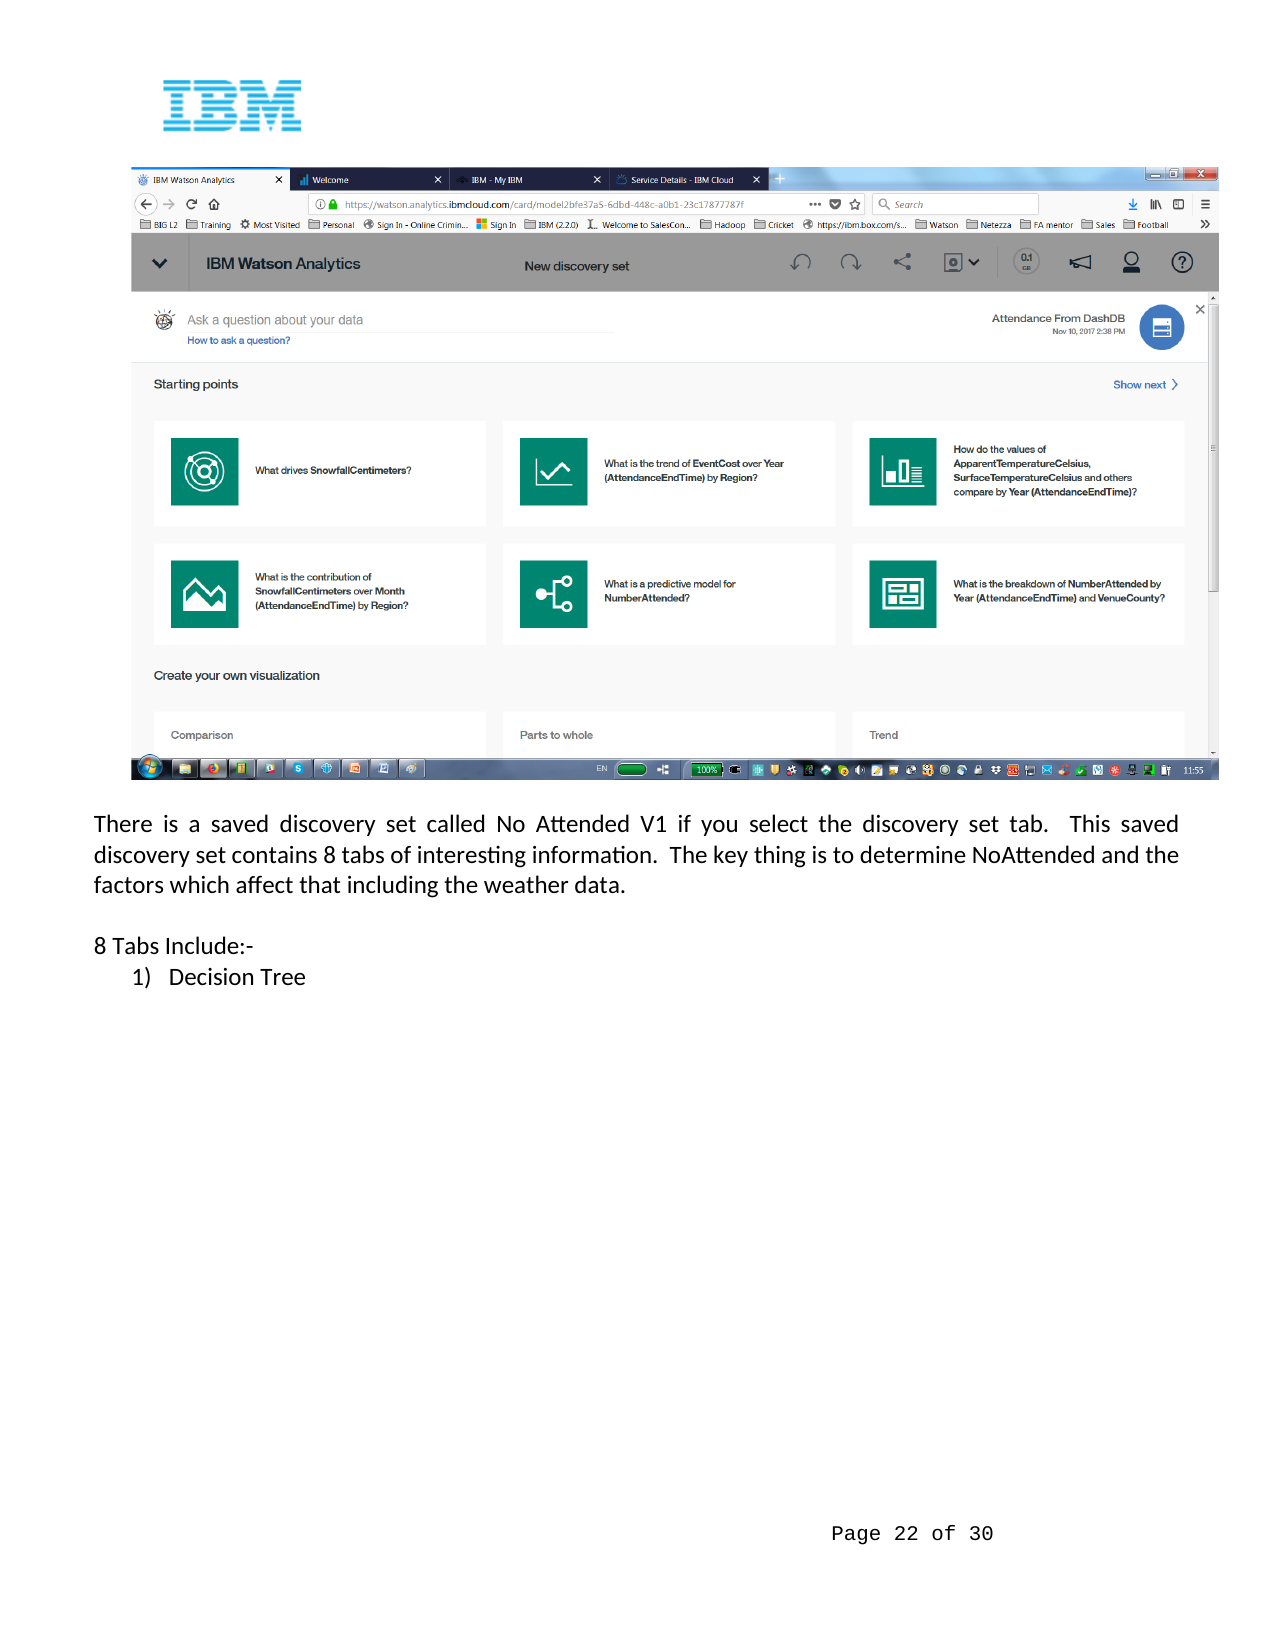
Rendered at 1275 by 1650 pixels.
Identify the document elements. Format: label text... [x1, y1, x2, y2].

text 8 Tabs Include:- [94, 930, 1181, 961]
text There is a saved discovery set called No Attended V1 if you select the discovery set tab. This saved discovery set contains 8 tabs of interesting information. The key thing is to determine NoAttended and the factors which affect that including the weather data. [94, 808, 1181, 900]
list Decision Tree [131, 961, 1181, 991]
picture [156, 75, 310, 139]
picture [131, 167, 1219, 780]
